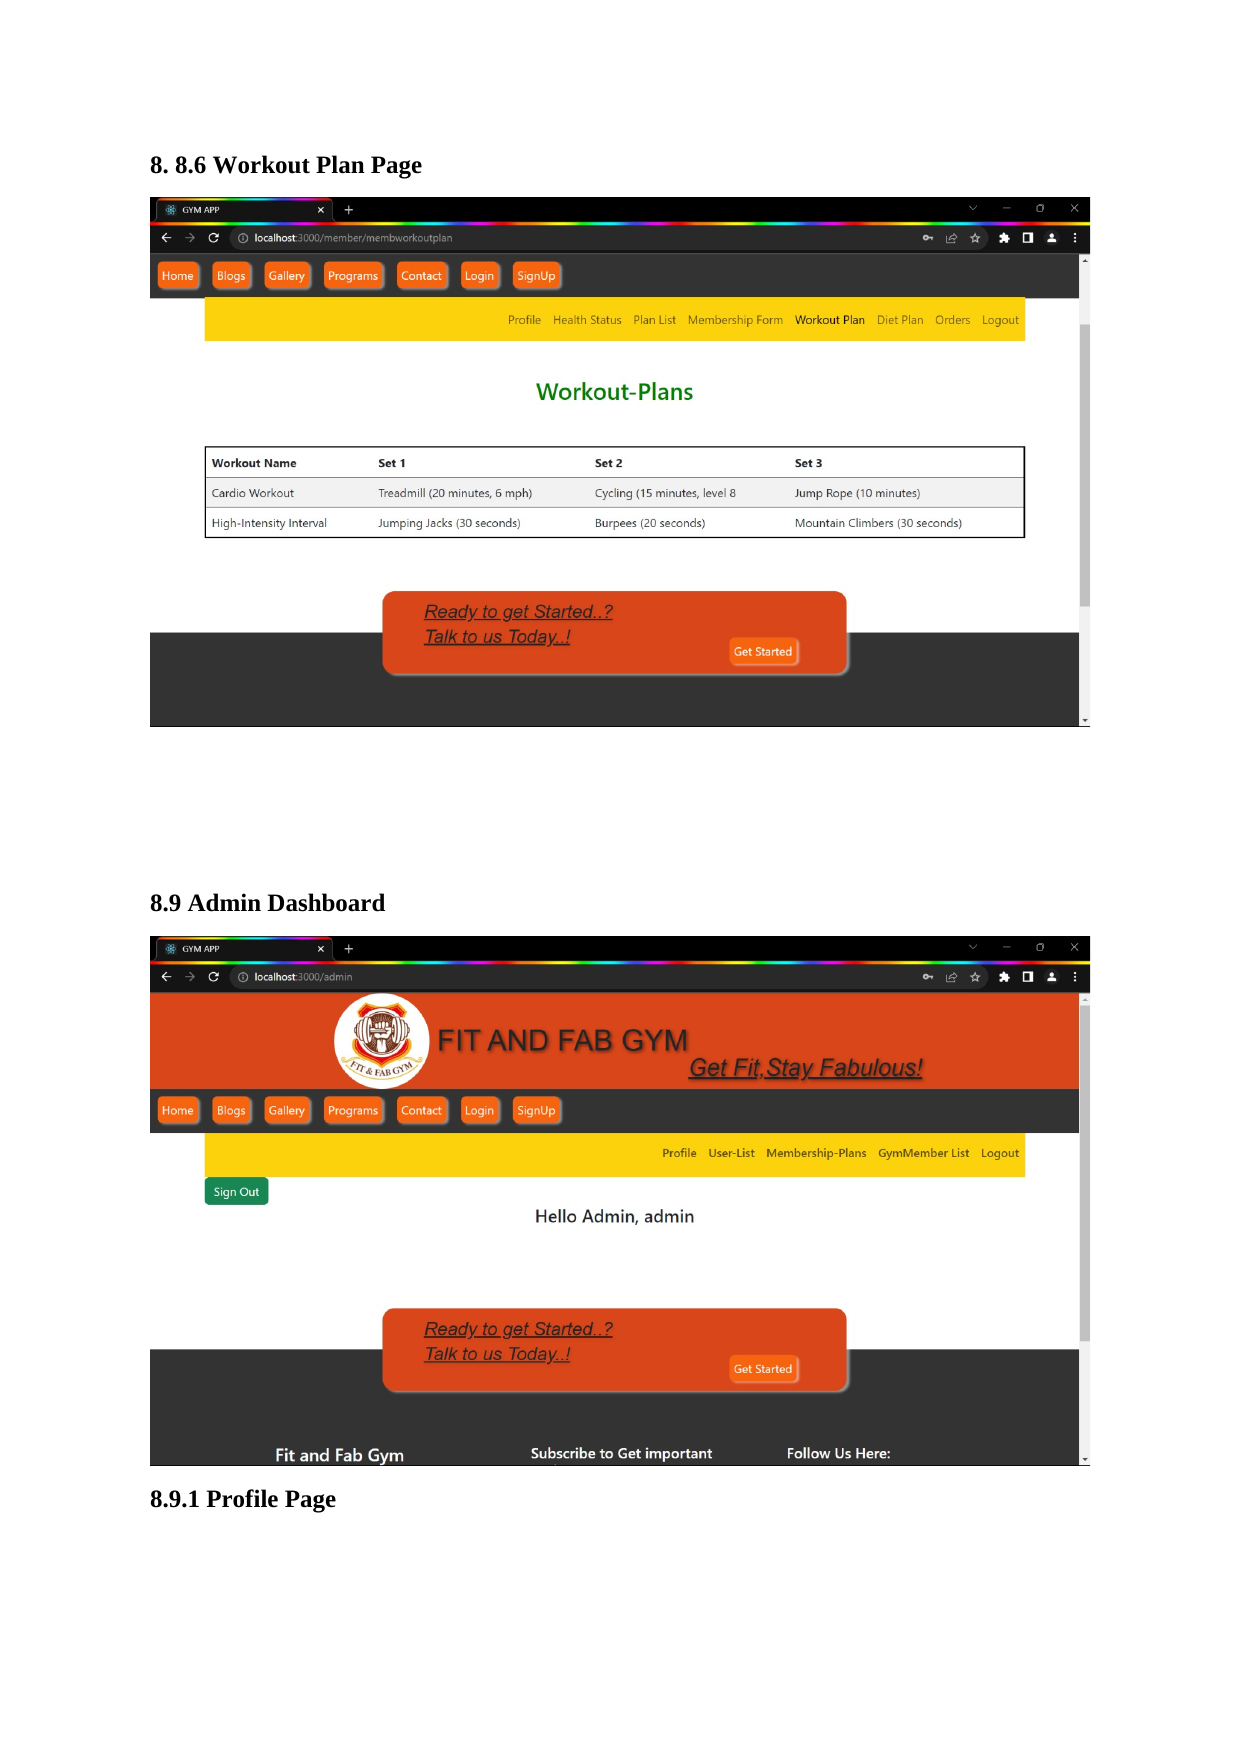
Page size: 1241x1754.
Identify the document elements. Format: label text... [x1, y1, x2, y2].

picture [150, 936, 1091, 1466]
text 8.9 Admin Dashboard [150, 888, 1090, 917]
picture [150, 197, 1091, 727]
text 8. 8.6 Workout Plan Page [150, 150, 1090, 179]
text 8.9.1 Profile Page [150, 1484, 1090, 1513]
